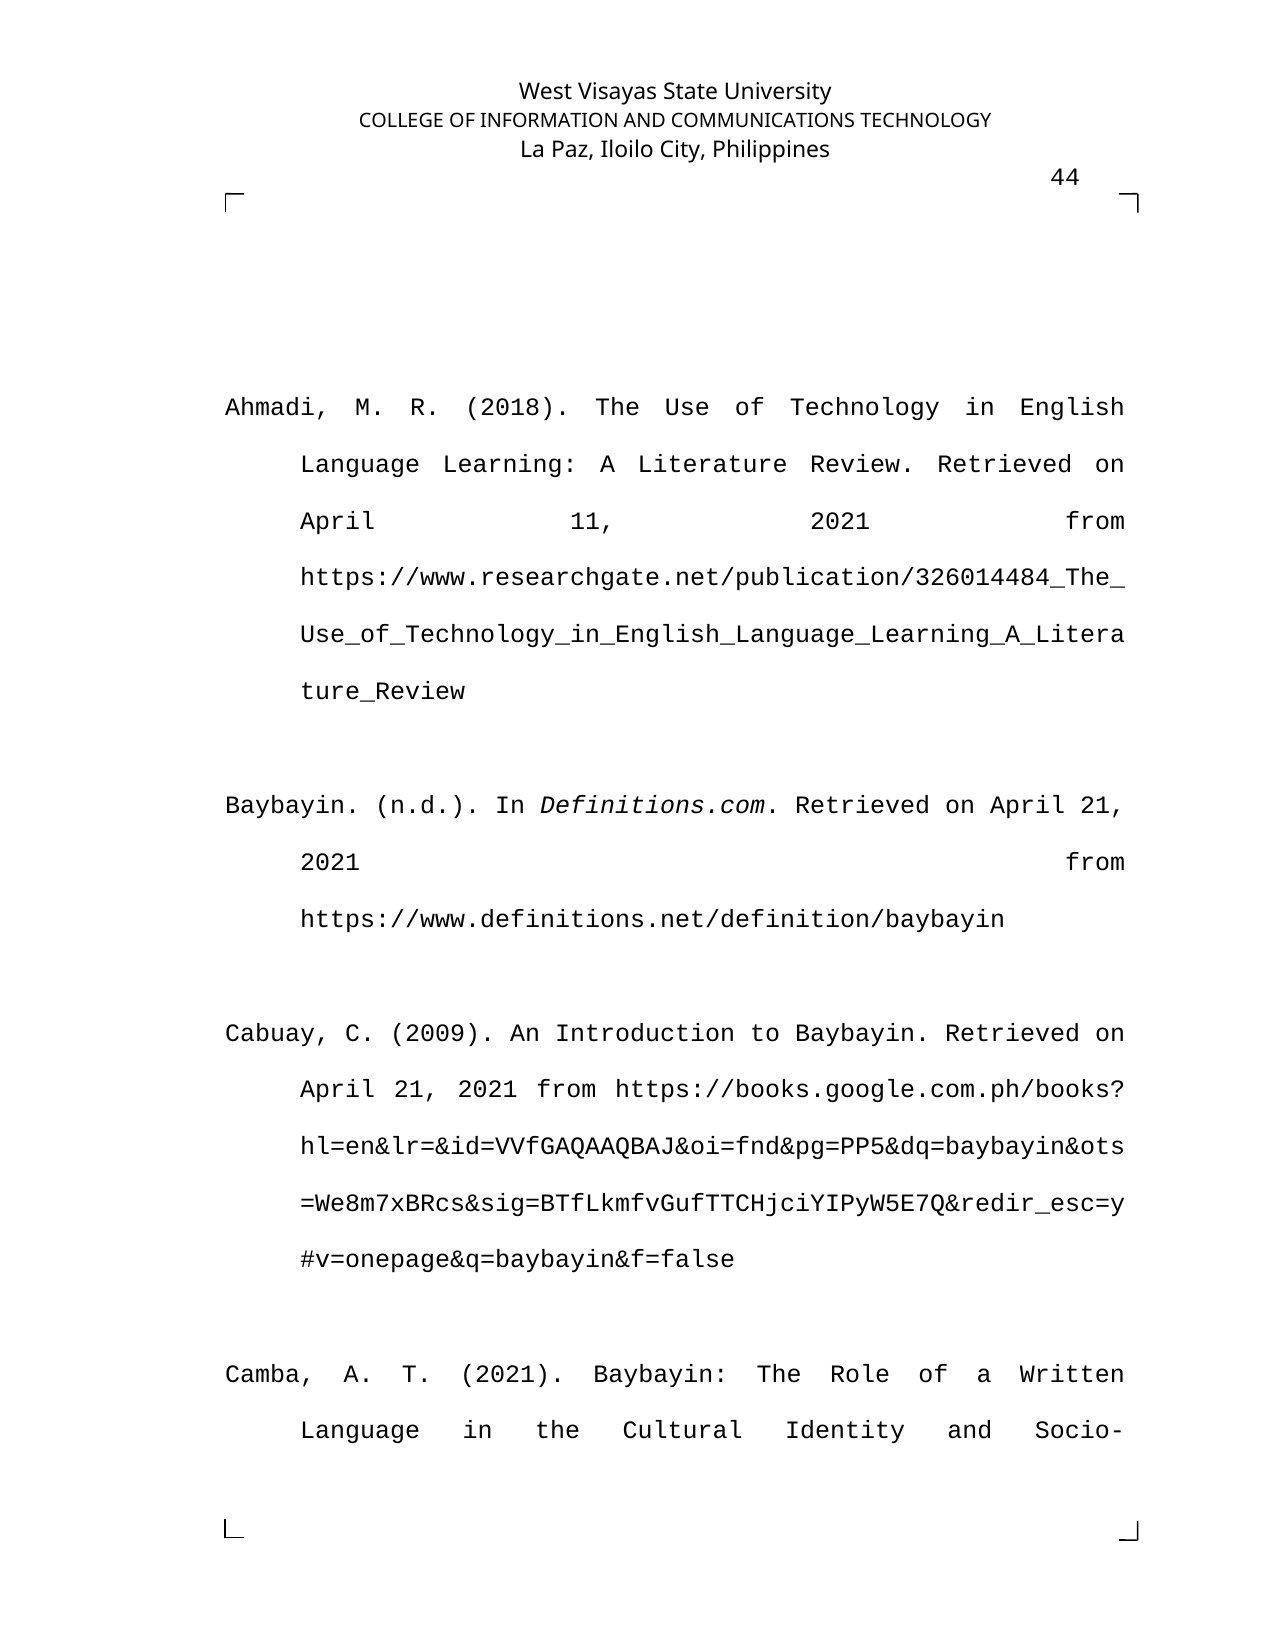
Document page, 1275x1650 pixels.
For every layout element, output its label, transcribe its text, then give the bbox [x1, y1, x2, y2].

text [225, 1389, 1125, 1446]
text Baybayin. (n.d.). In Definitions.com. Retrieved on April 21, 2021 from https://www.definitions.net/definition/baybayin [225, 793, 1125, 934]
text Ahmadi, M. R. (2018). The Use of Technology in English Language Learning: A Literature Review. Retrieved on April 11, 2021 from https://www.researchgate.net/publication/326014484_The_Use_of_Technology_in_English_Language_Learning_A_Literature_Review [225, 395, 1125, 764]
text Cabuay, C. (2009). An Introduction to Baybayin. Retrieved on April 21, 2021 from https://books.google.com.ph/books?hl=en&lr=&id=VVfGAQAAQBAJ&oi=fnd&pg=PP5&dq=baybayin&ots=We8m7xBRcs&sig=BTfLkmfvGufTTCHjciYIPyW5E7Q&redir_esc=y#v=onepage&q=baybayin&f=false [225, 1020, 1125, 1275]
